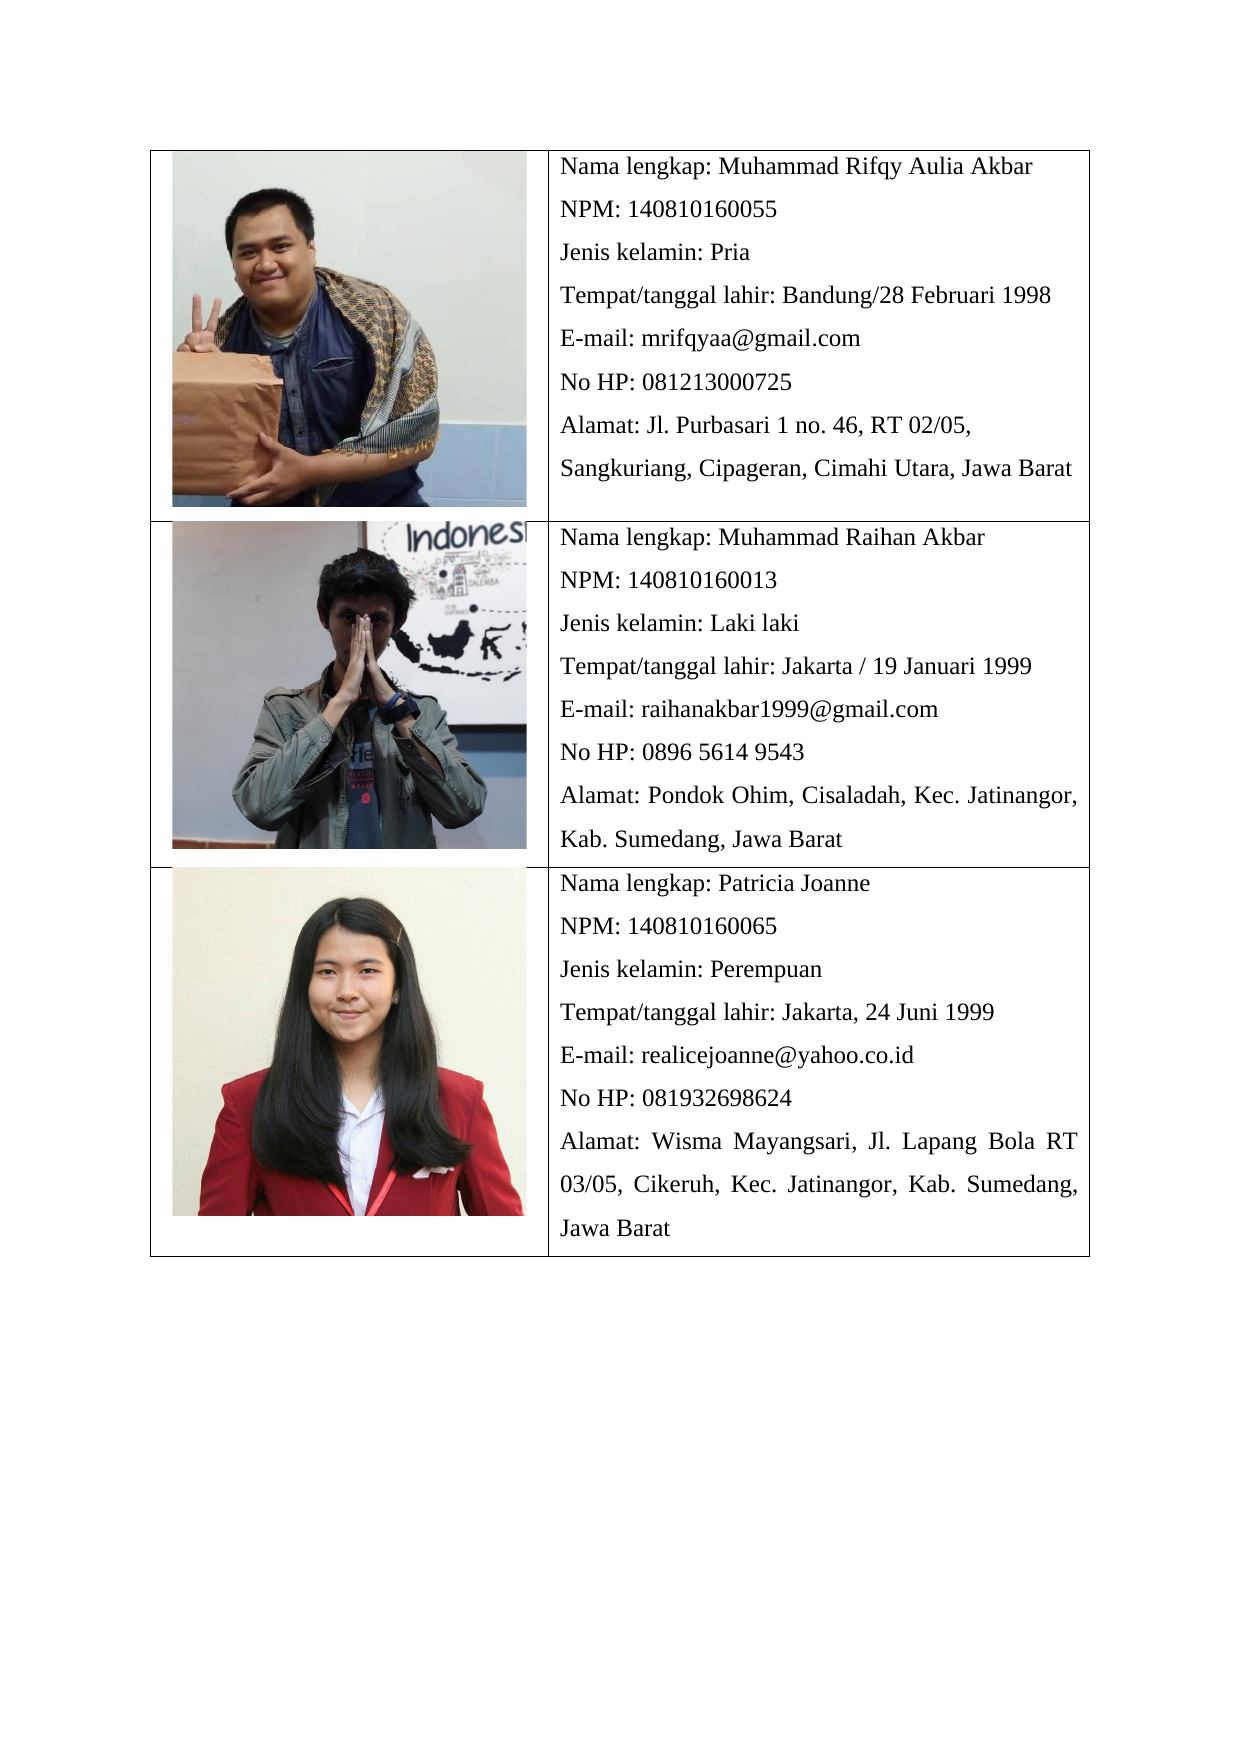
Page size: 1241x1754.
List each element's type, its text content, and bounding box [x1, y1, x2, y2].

picture [172, 151, 527, 507]
table_cell [151, 522, 548, 867]
picture [172, 867, 527, 1216]
table_cell Nama lengkap: Patricia Joanne NPM: 140810160065 Jenis kelamin: Perempuan Tempat/tanggal lahir: Jakarta, 24 Juni 1999 E-mail: realicejoanne@yahoo.co.id No HP: 081932698624 Alamat: Wisma Mayangsari, Jl. Lapang Bola RT 03/05, Cikeruh, Kec. Jatinangor, Kab. Sumedang, Jawa Barat [549, 868, 1089, 1256]
table_header [151, 151, 548, 521]
table_cell [151, 868, 548, 1256]
table_header Nama lengkap: Muhammad Rifqy Aulia Akbar NPM: 140810160055 Jenis kelamin: Pria Tempat/tanggal lahir: Bandung/28 Februari 1998 E-mail: mrifqyaa@gmail.com No HP: 081213000725 Alamat: Jl. Purbasari 1 no. 46, RT 02/05, Sangkuriang, Cipageran, Cimahi Utara, Jawa Barat [549, 151, 1089, 521]
table_cell Nama lengkap: Muhammad Raihan Akbar NPM: 140810160013 Jenis kelamin: Laki laki Tempat/tanggal lahir: Jakarta / 19 Januari 1999 E-mail: raihanakbar1999@gmail.com No HP: 0896 5614 9543 Alamat: Pondok Ohim, Cisaladah, Kec. Jatinangor, Kab. Sumedang, Jawa Barat [549, 522, 1089, 867]
picture [172, 521, 527, 849]
